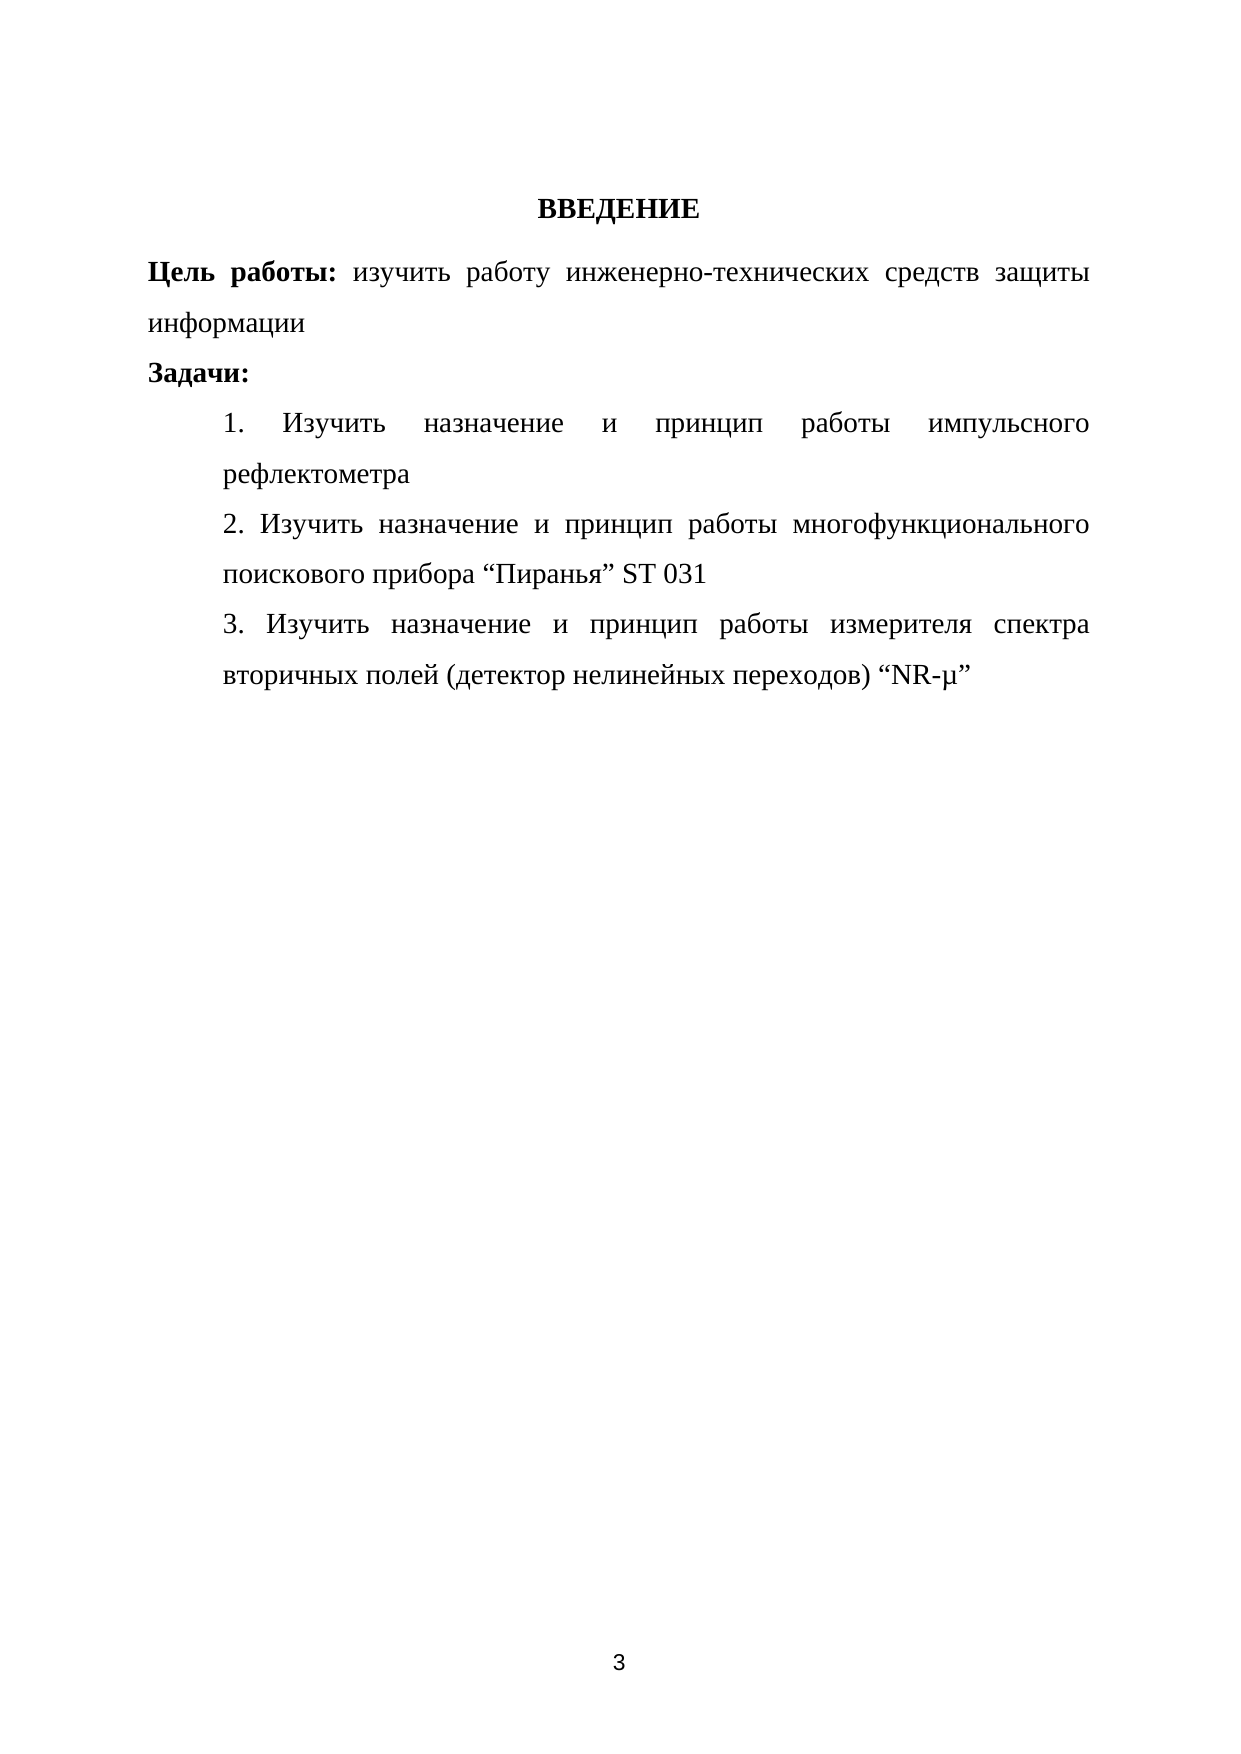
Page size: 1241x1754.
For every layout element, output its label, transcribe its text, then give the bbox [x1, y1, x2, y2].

text 2. Изучить назначение и принцип работы многофункционального поискового прибора “Пиранья” ST 031 [223, 506, 1090, 590]
text 3. Изучить назначение и принцип работы измерителя спектра вторичных полей (детектор нелинейных переходов) “NR-µ” [223, 607, 1090, 691]
subtitle ВВЕДЕНИЕ [148, 192, 1090, 225]
text 1. Изучить назначение и принцип работы импульсного рефлектометра [223, 405, 1090, 489]
text Цель работы: изучить работу инженерно-технических средств защиты информации [148, 254, 1090, 338]
text Задачи: [148, 355, 1090, 389]
